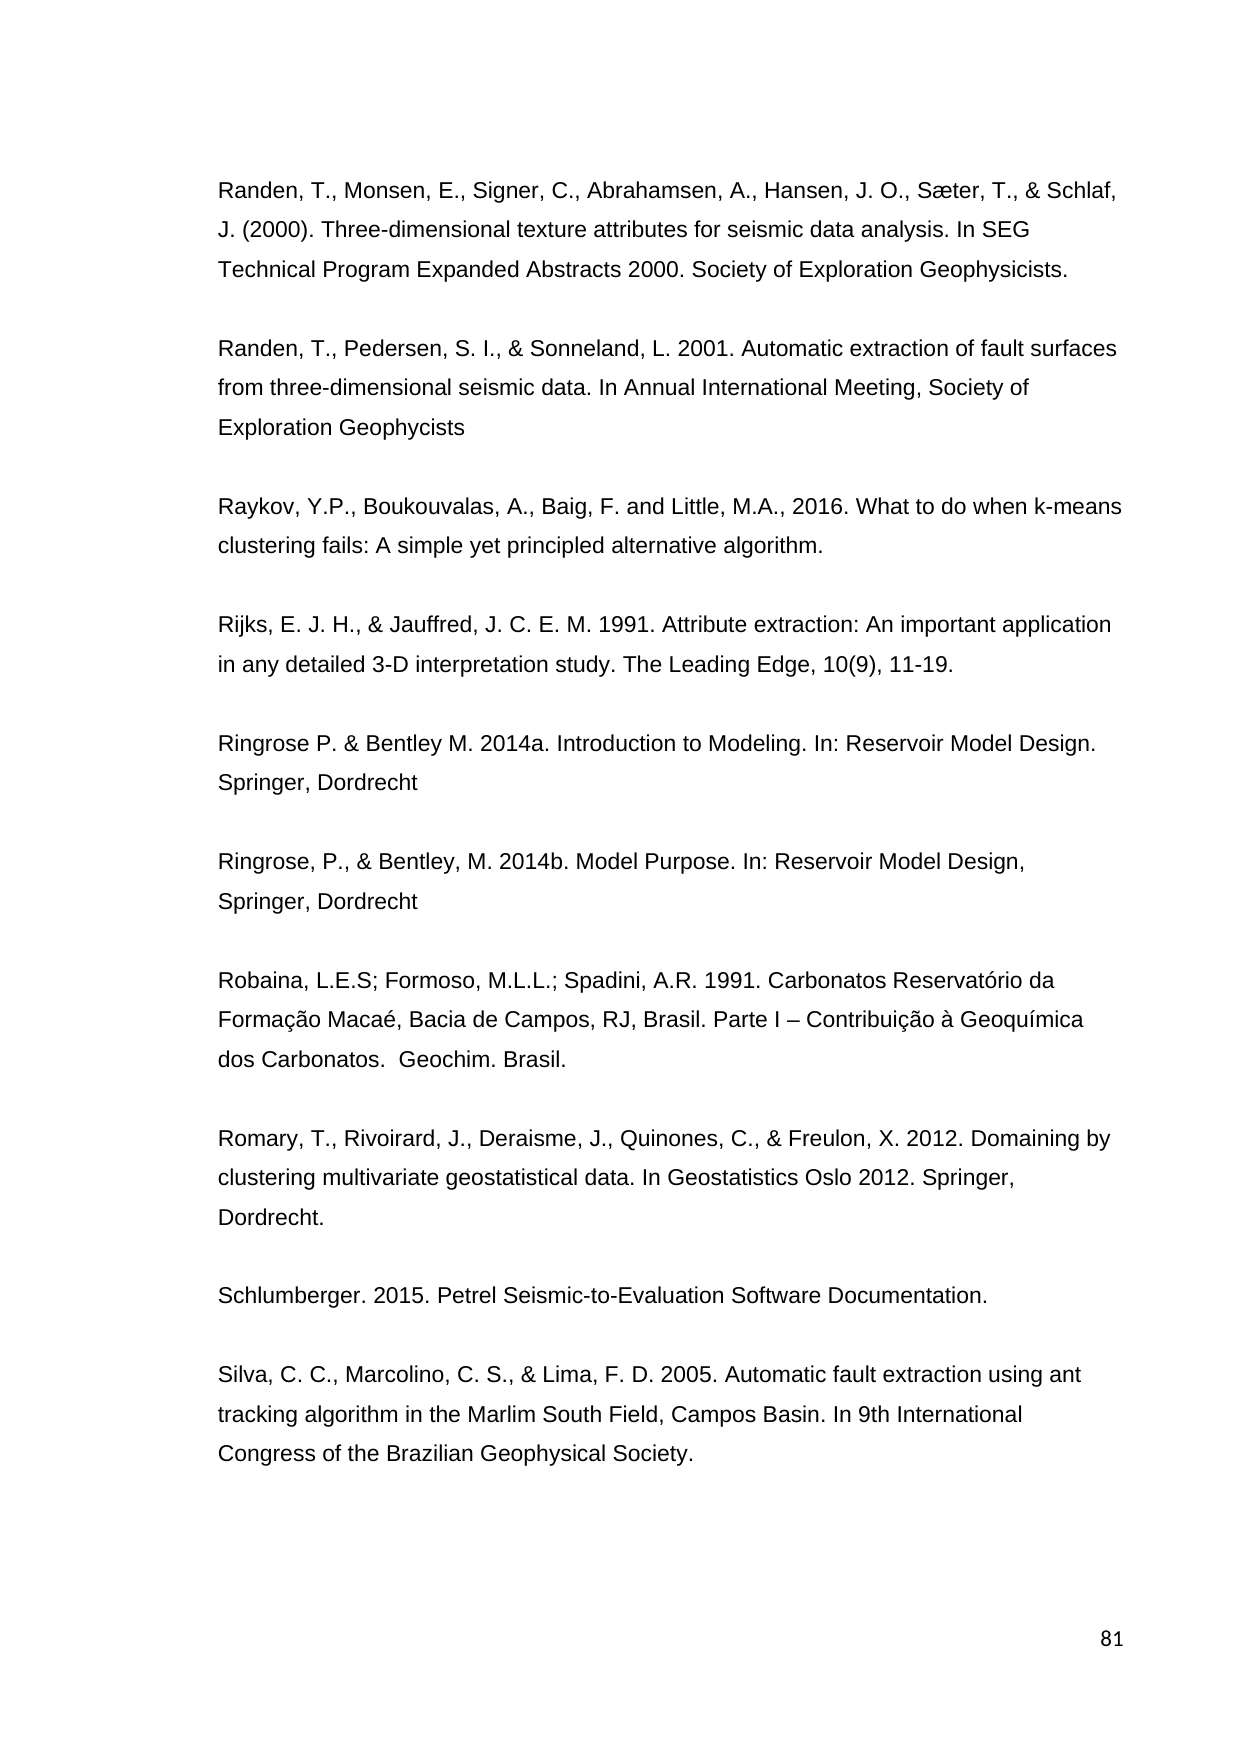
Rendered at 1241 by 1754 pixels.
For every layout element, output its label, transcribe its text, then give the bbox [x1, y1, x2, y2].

list Romary, T., Rivoirard, J., Deraisme, J., Quinones, C., & Freulon, X. 2012. Domaining by clustering multivariate geostatistical data. In Geostatistics Oslo 2012. Springer, Dordrecht. [218, 1124, 1123, 1230]
list Robaina, L.E.S; Formoso, M.L.L.; Spadini, A.R. 1991. Carbonatos Reservatório da Formação Macaé, Bacia de Campos, RJ, Brasil. Parte I – Contribuição à Geoquímica dos Carbonatos. Geochim. Brasil. [218, 967, 1123, 1072]
list Randen, T., Monsen, E., Signer, C., Abrahamsen, A., Hansen, J. O., Sæter, T., & Schlaf, J. (2000). Three-dimensional texture attributes for seismic data analysis. In SEG Technical Program Expanded Abstracts 2000. Society of Exploration Geophysicists. [218, 177, 1123, 282]
list Raykov, Y.P., Boukouvalas, A., Baig, F. and Little, M.A., 2016. What to do when k-means clustering fails: A simple yet principled alternative algorithm. [218, 493, 1123, 559]
list Silva, C. C., Marcolino, C. S., & Lima, F. D. 2005. Automatic fault extraction using ant tracking algorithm in the Marlim South Field, Campos Basin. In 9th International Congress of the Brazilian Geophysical Society. [218, 1361, 1123, 1467]
list Ringrose, P., & Bentley, M. 2014b. Model Purpose. In: Reservoir Model Design, Springer, Dordrecht [218, 848, 1123, 914]
list Schlumberger. 2015. Petrel Seismic-to-Evaluation Software Documentation. [218, 1282, 1123, 1309]
list Randen, T., Pedersen, S. I., & Sonneland, L. 2001. Automatic extraction of fault surfaces from three-dimensional seismic data. In Annual International Meeting, Society of Exploration Geophycists [218, 335, 1123, 440]
list Rijks, E. J. H., & Jauffred, J. C. E. M. 1991. Attribute extraction: An important application in any detailed 3-D interpretation study. The Leading Edge, 10(9), 11-19. [218, 611, 1123, 677]
list Ringrose P. & Bentley M. 2014a. Introduction to Modeling. In: Reservoir Model Design. Springer, Dordrecht [218, 730, 1123, 796]
